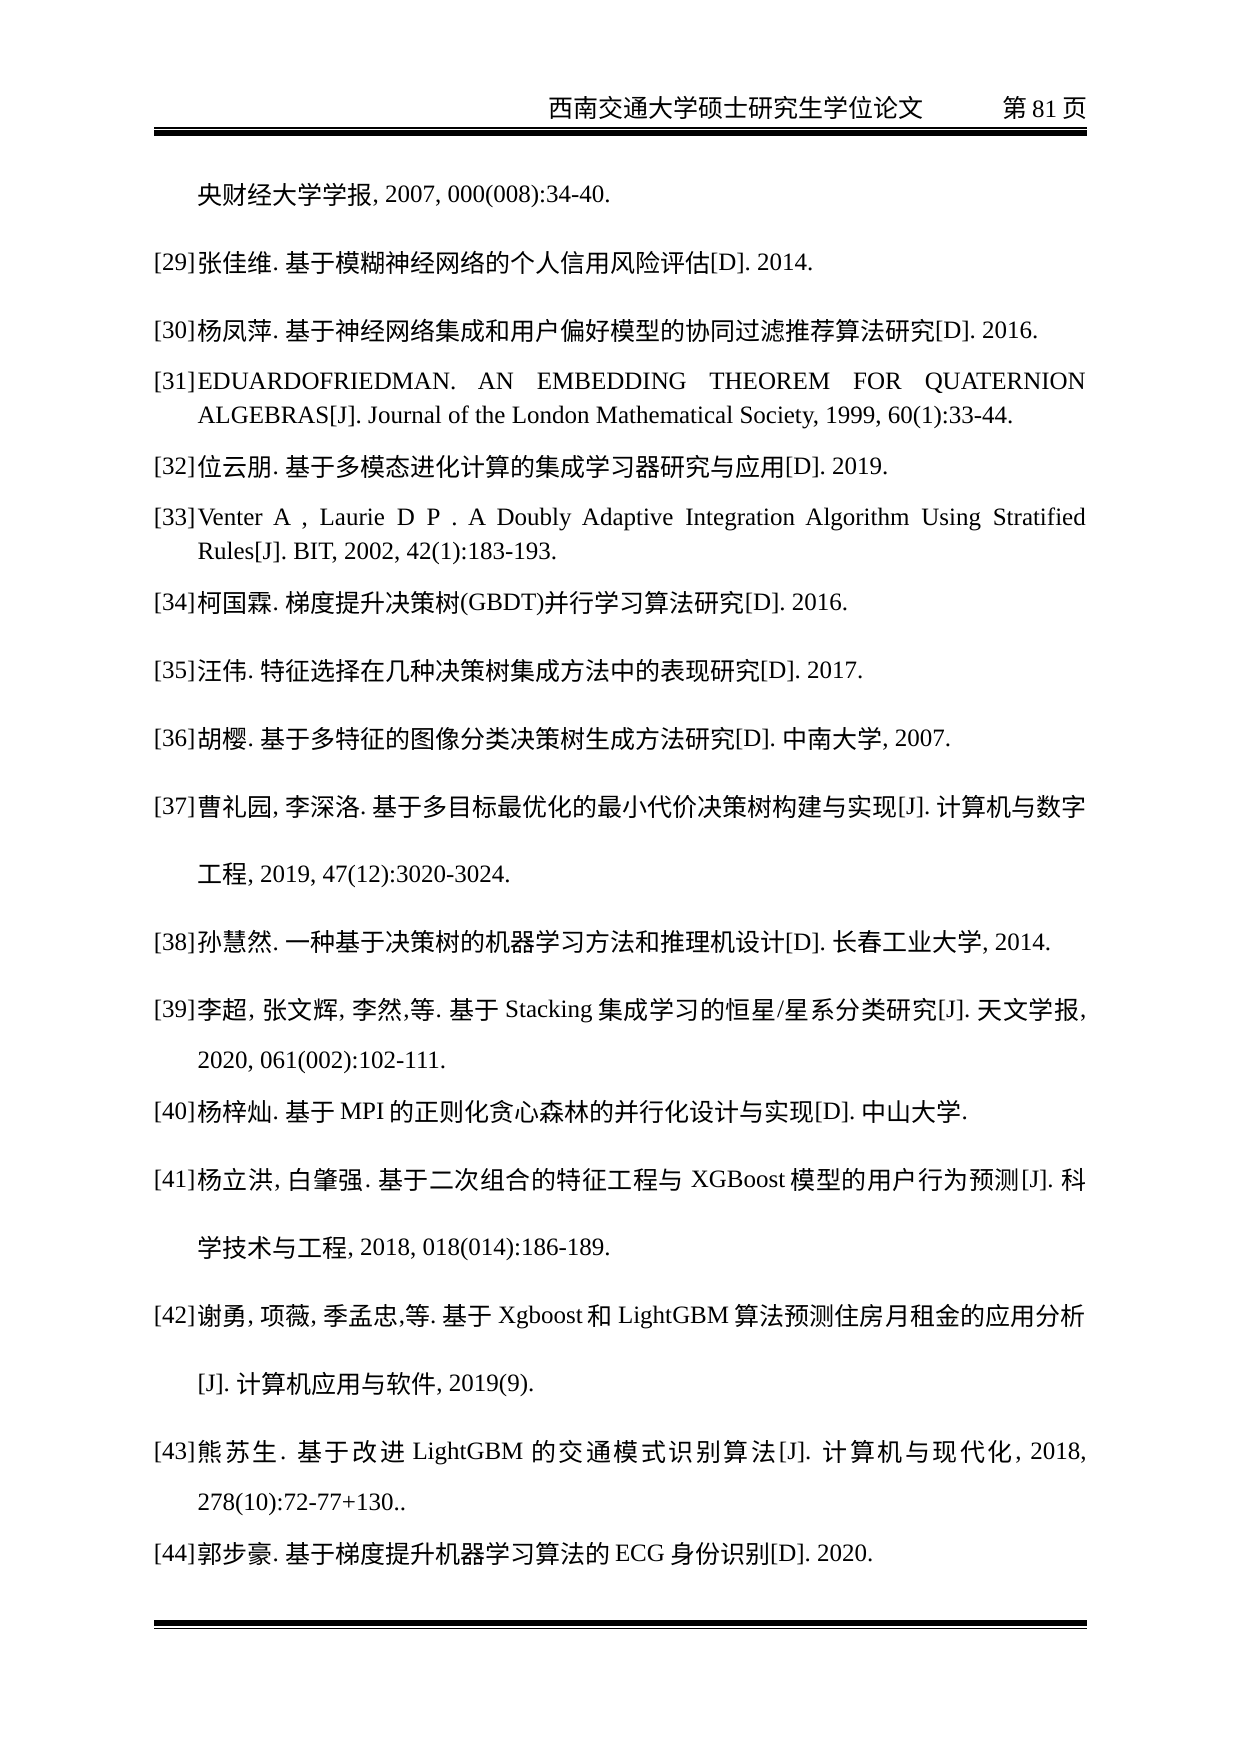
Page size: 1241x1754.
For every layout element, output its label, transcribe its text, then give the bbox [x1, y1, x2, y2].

list 孙慧然. 一种基于决策树的机器学习方法和推理机设计[D]. 长春工业大学, 2014. [153, 907, 1087, 975]
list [153, 160, 1087, 228]
list 郭步豪. 基于梯度提升机器学习算法的ECG身份识别[D]. 2020. [153, 1518, 1087, 1586]
list 谢勇, 项薇, 季孟忠,等. 基于Xgboost和LightGBM算法预测住房月租金的应用分析[J]. 计算机应用与软件, 2019(9). [153, 1281, 1087, 1416]
list 汪伟. 特征选择在几种决策树集成方法中的表现研究[D]. 2017. [153, 635, 1087, 703]
list 杨凤萍. 基于神经网络集成和用户偏好模型的协同过滤推荐算法研究[D]. 2016. [153, 296, 1087, 364]
list 柯国霖. 梯度提升决策树(GBDT)并行学习算法研究[D]. 2016. [153, 567, 1087, 635]
list 位云朋. 基于多模态进化计算的集成学习器研究与应用[D]. 2019. [153, 432, 1087, 499]
list 熊苏生. 基于改进LightGBM的交通模式识别算法[J]. 计算机与现代化, 2018, 278(10):72-77+130.. [153, 1416, 1087, 1518]
list EDUARDOFRIEDMAN. AN EMBEDDING THEOREM FOR QUATERNION ALGEBRAS[J]. Journal of the London Mathematical Society, 1999, 60(1):33-44. [153, 364, 1087, 432]
list 杨梓灿. 基于MPI的正则化贪心森林的并行化设计与实现[D]. 中山大学. [153, 1077, 1087, 1145]
list 杨立洪, 白肇强. 基于二次组合的特征工程与XGBoost模型的用户行为预测[J]. 科学技术与工程, 2018, 018(014):186-189. [153, 1145, 1087, 1281]
list 曹礼园, 李深洛. 基于多目标最优化的最小代价决策树构建与实现[J]. 计算机与数字工程, 2019, 47(12):3020-3024. [153, 771, 1087, 907]
list 张佳维. 基于模糊神经网络的个人信用风险评估[D]. 2014. [153, 228, 1087, 296]
list 李超, 张文辉, 李然,等. 基于Stacking集成学习的恒星/星系分类研究[J]. 天文学报, 2020, 061(002):102-111. [153, 975, 1087, 1077]
list Venter A , Laurie D P . A Doubly Adaptive Integration Algorithm Using Stratified Rules[J]. BIT, 2002, 42(1):183-193. [153, 499, 1087, 567]
list 胡樱. 基于多特征的图像分类决策树生成方法研究[D]. 中南大学, 2007. [153, 703, 1087, 771]
